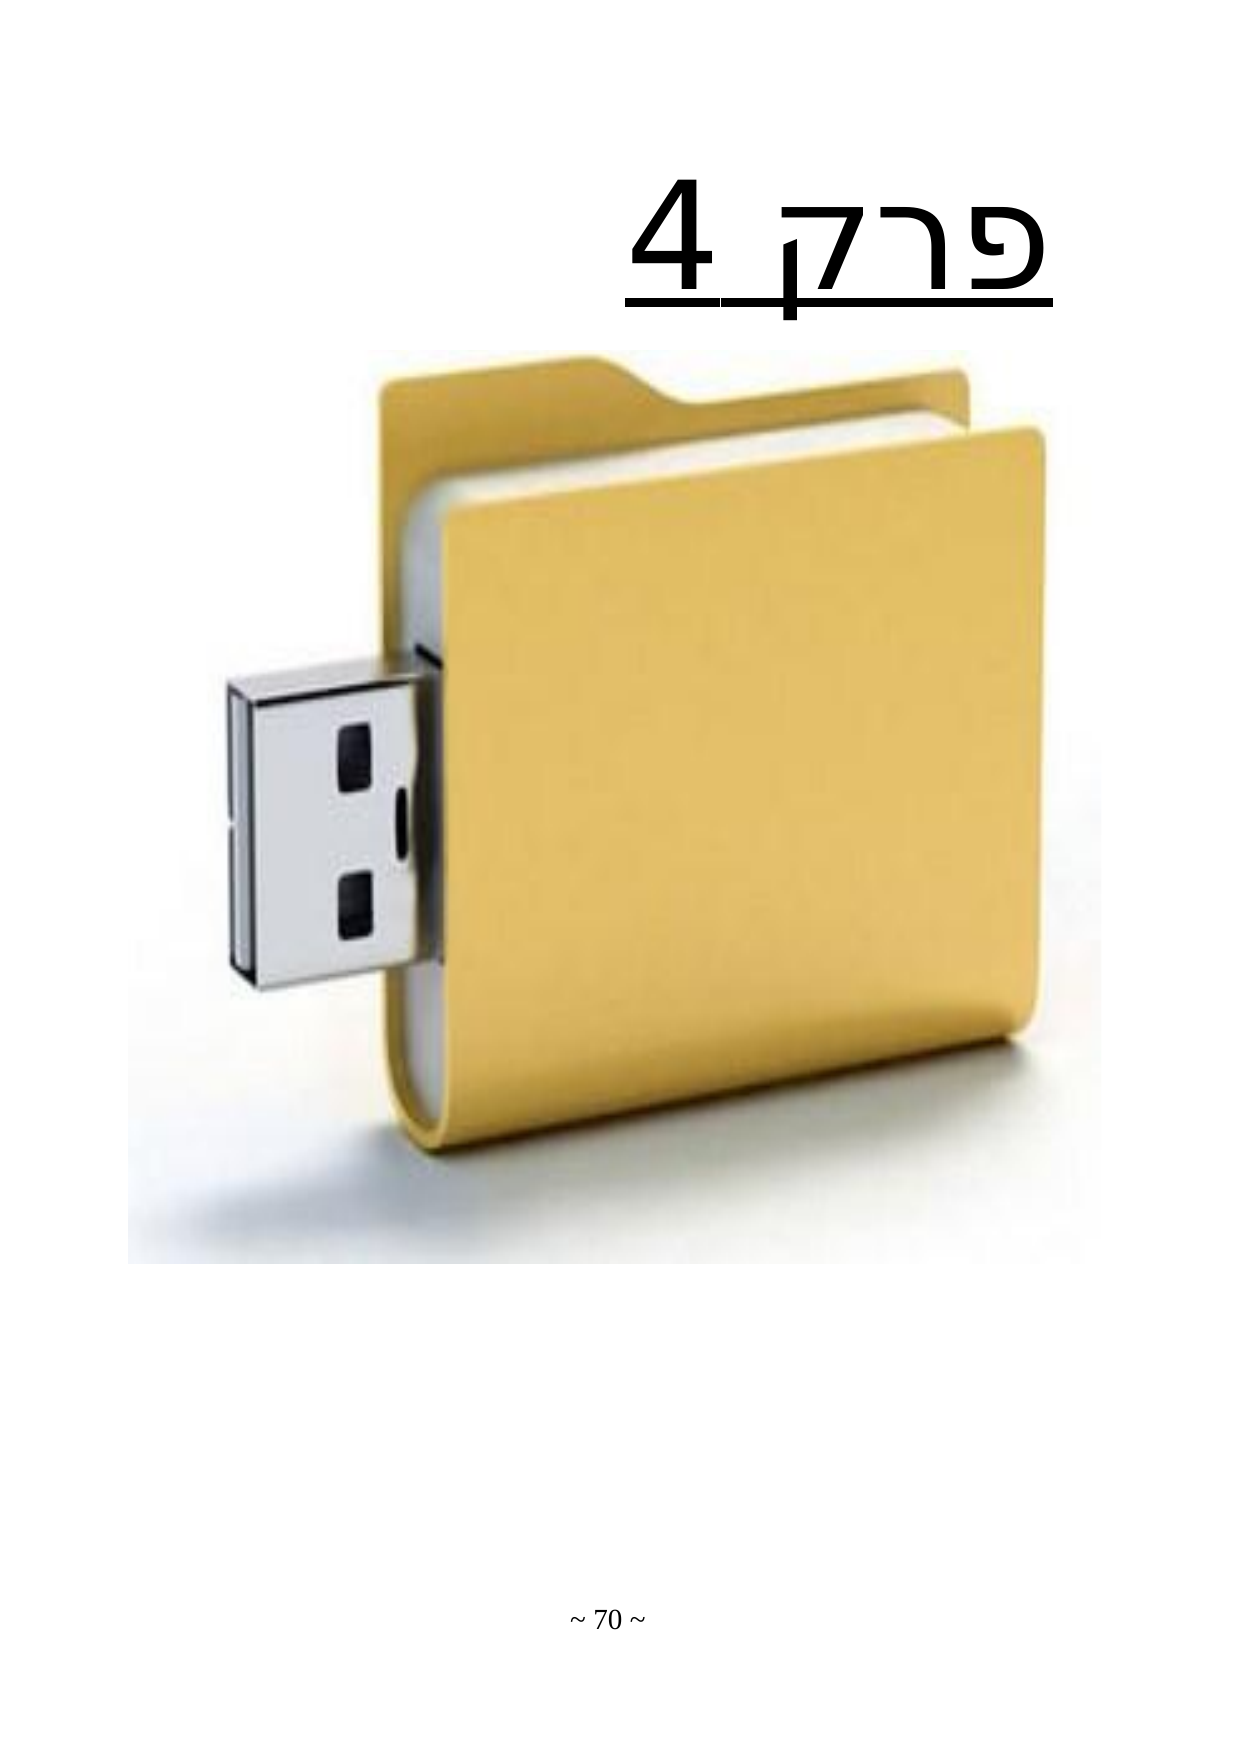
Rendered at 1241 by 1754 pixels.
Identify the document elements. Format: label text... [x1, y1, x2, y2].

text פרק 4 נספחים: [162, 150, 1053, 350]
picture [128, 350, 1102, 1264]
